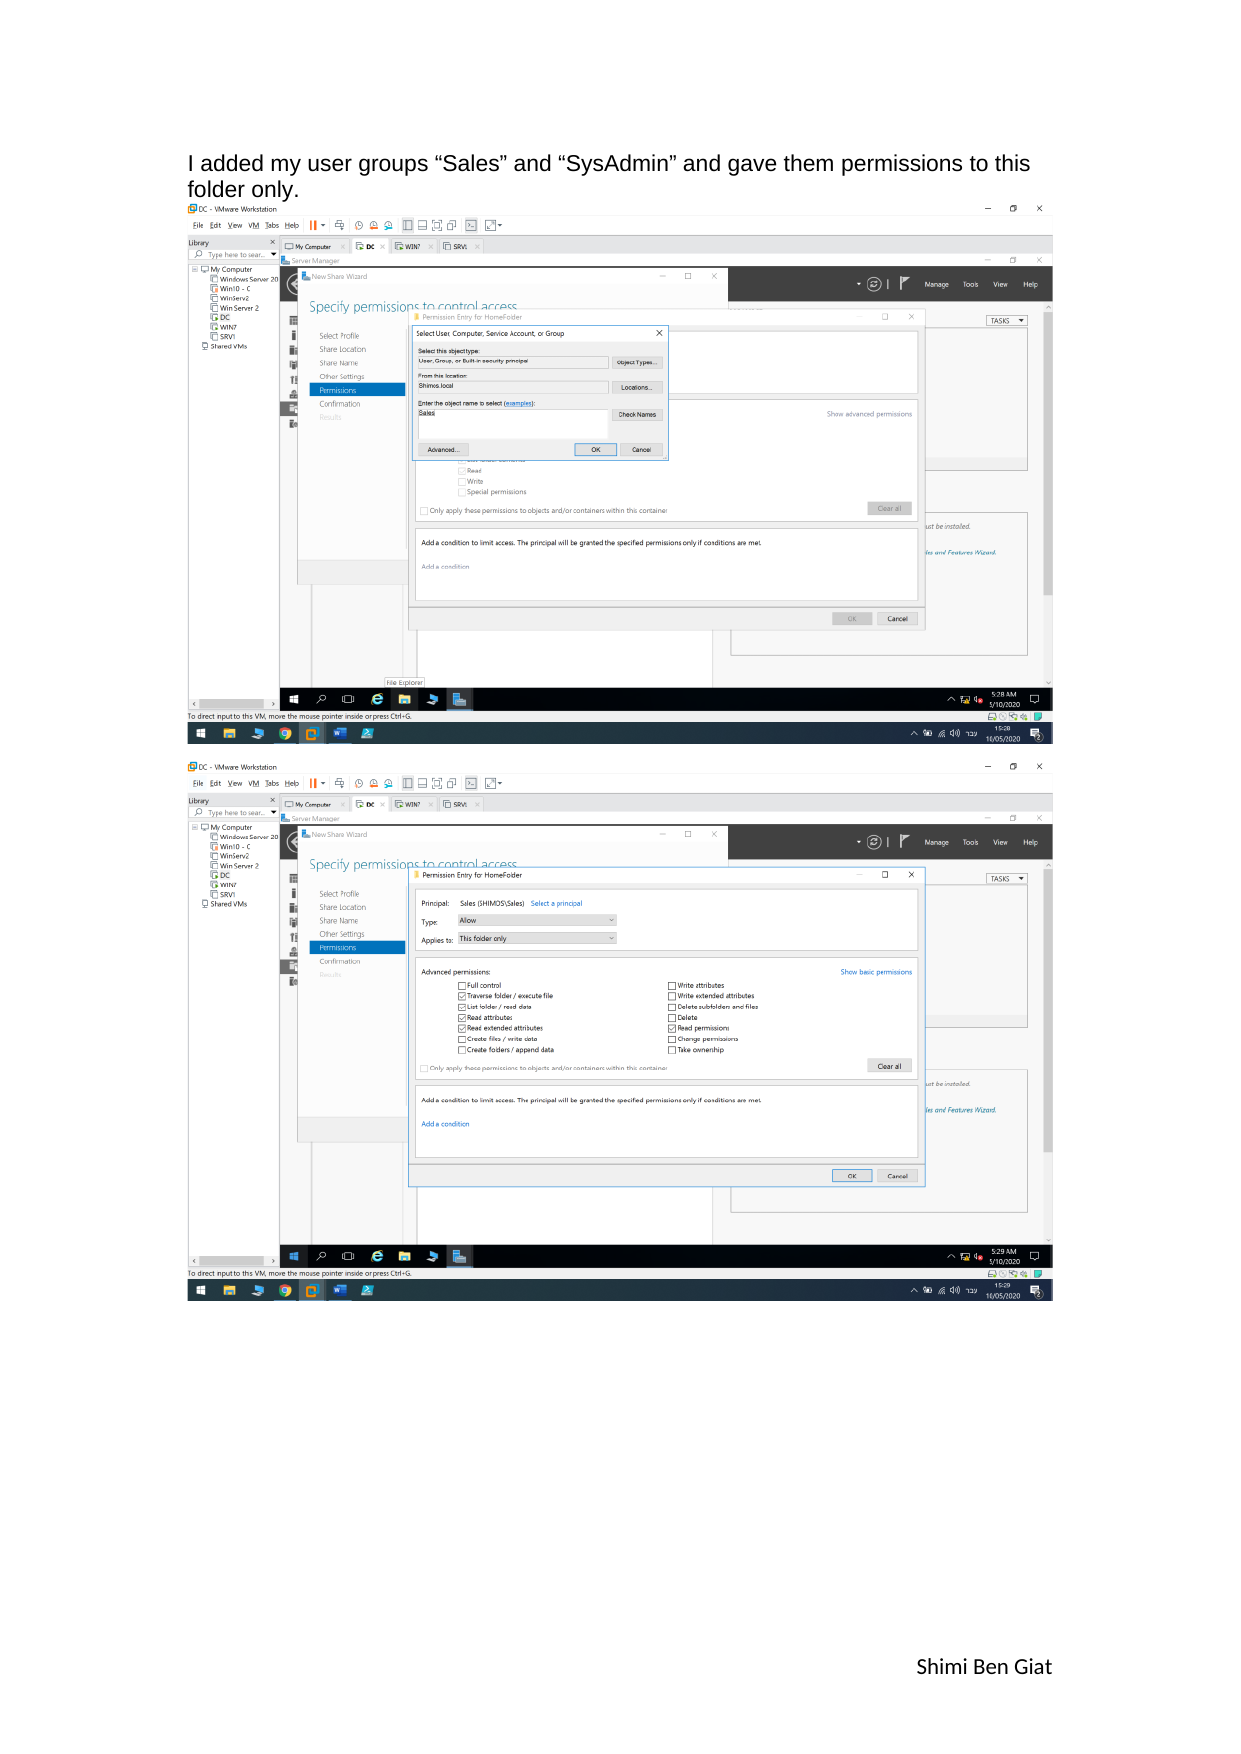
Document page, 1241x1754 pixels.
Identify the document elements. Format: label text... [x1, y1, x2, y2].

text I added my user groups “Sales” and “SysAdmin” and gave them permissions to this folder only. [187, 150, 1053, 202]
picture [187, 202, 1053, 744]
picture [187, 760, 1053, 1301]
